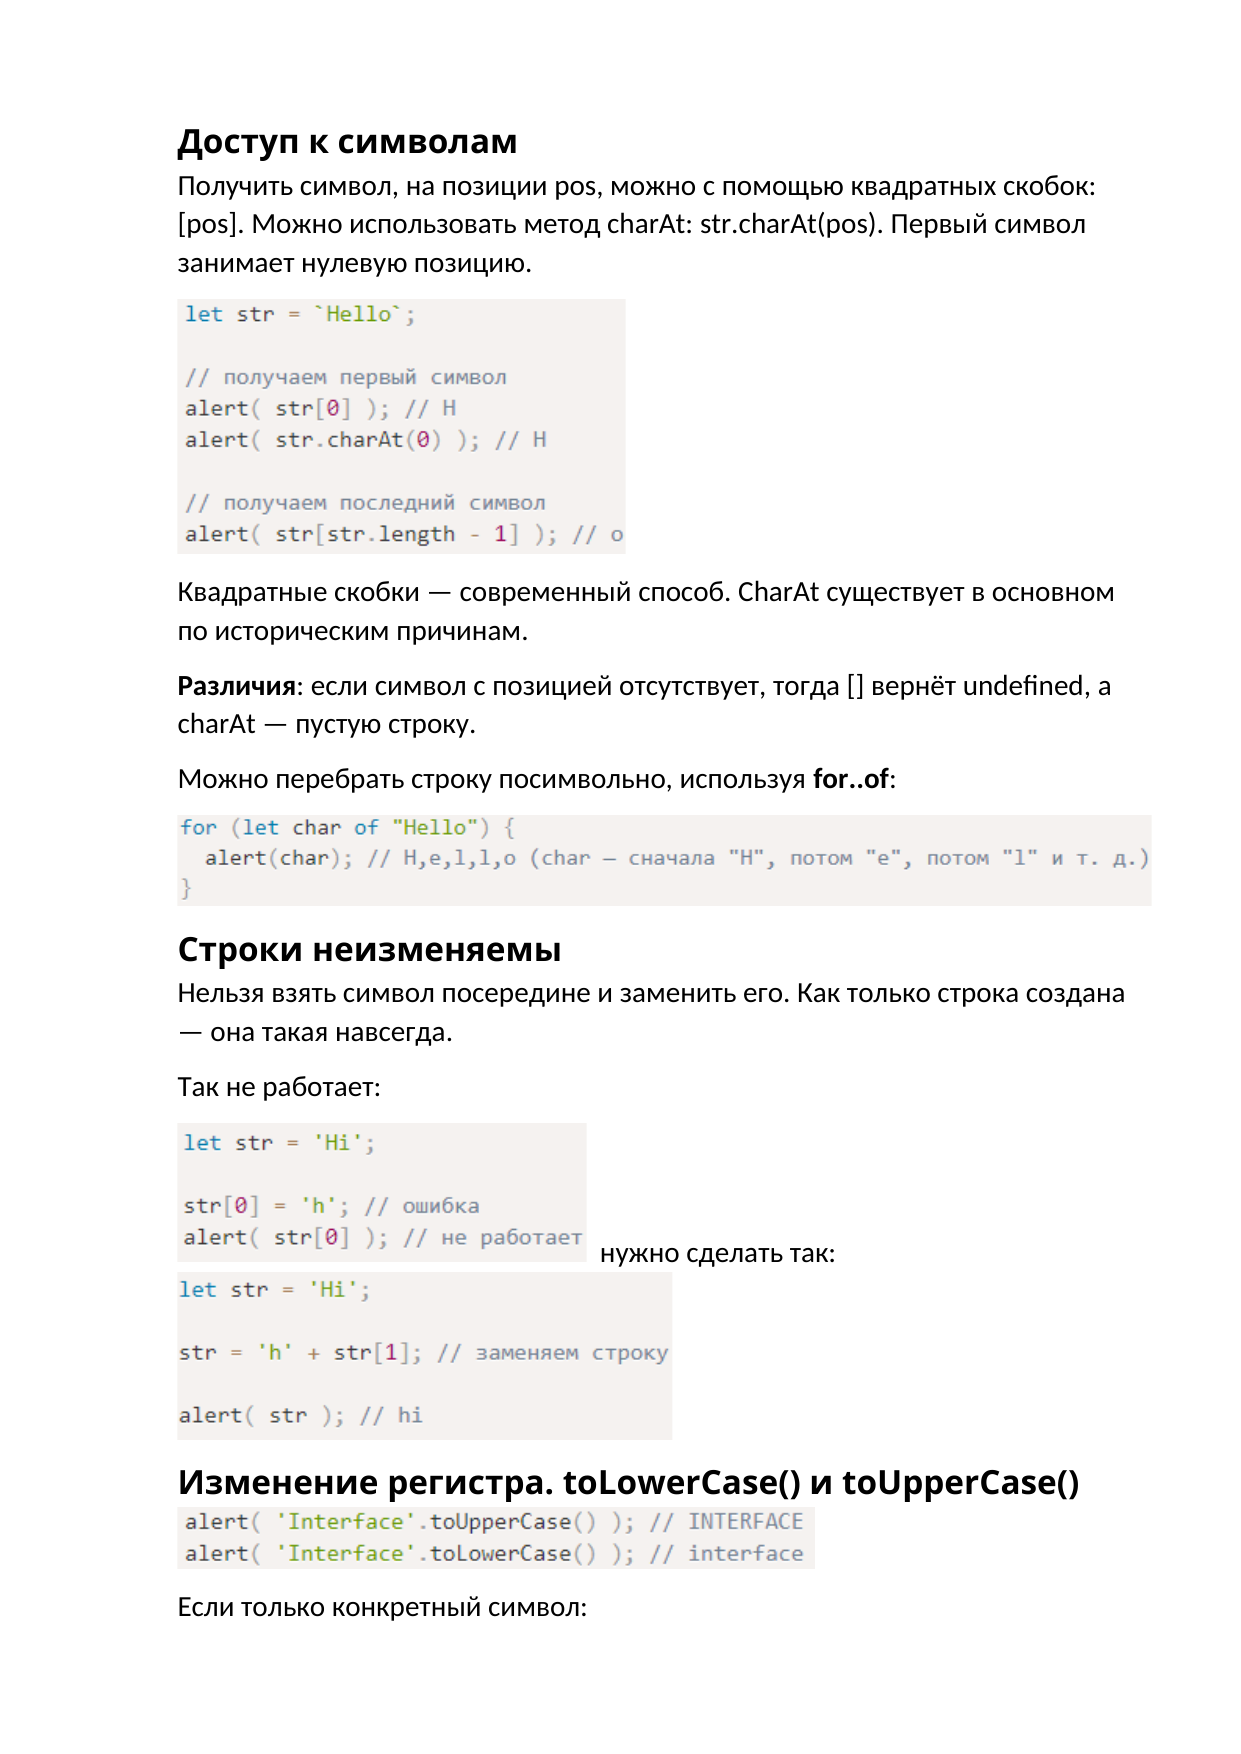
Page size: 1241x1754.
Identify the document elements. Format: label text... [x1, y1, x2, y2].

picture [177, 1123, 587, 1262]
picture [177, 299, 626, 554]
text Нельзя взять символ посередине и заменить его. Как только строка создана — она такая навсегда. [177, 974, 1152, 1048]
text Так не работает: [177, 1068, 1152, 1103]
picture [177, 1272, 673, 1440]
subtitle Строки неизменяемы [177, 925, 1152, 971]
subtitle Изменение регистра. toLowerCase() и toUpperCase() [177, 1459, 1152, 1504]
text Квадратные скобки — современный способ. CharAt существует в основном по историческим причинам. [177, 573, 1152, 647]
text Получить символ, на позиции pos, можно с помощью квадратных скобок: [pos]. Можно использовать метод charAt: str.charAt(pos). Первый символ занимает нулевую позицию. [177, 167, 1152, 279]
picture [177, 1507, 815, 1569]
text Различия: если символ с позицией отсутствует, тогда [] вернёт undefined, а charAt — пустую строку. [177, 667, 1152, 741]
subtitle Доступ к символам [177, 118, 1152, 163]
text Если только конкретный символ: [177, 1588, 1152, 1624]
text Можно перебрать строку посимвольно, используя for..of: [177, 760, 1152, 796]
picture [177, 815, 1152, 906]
